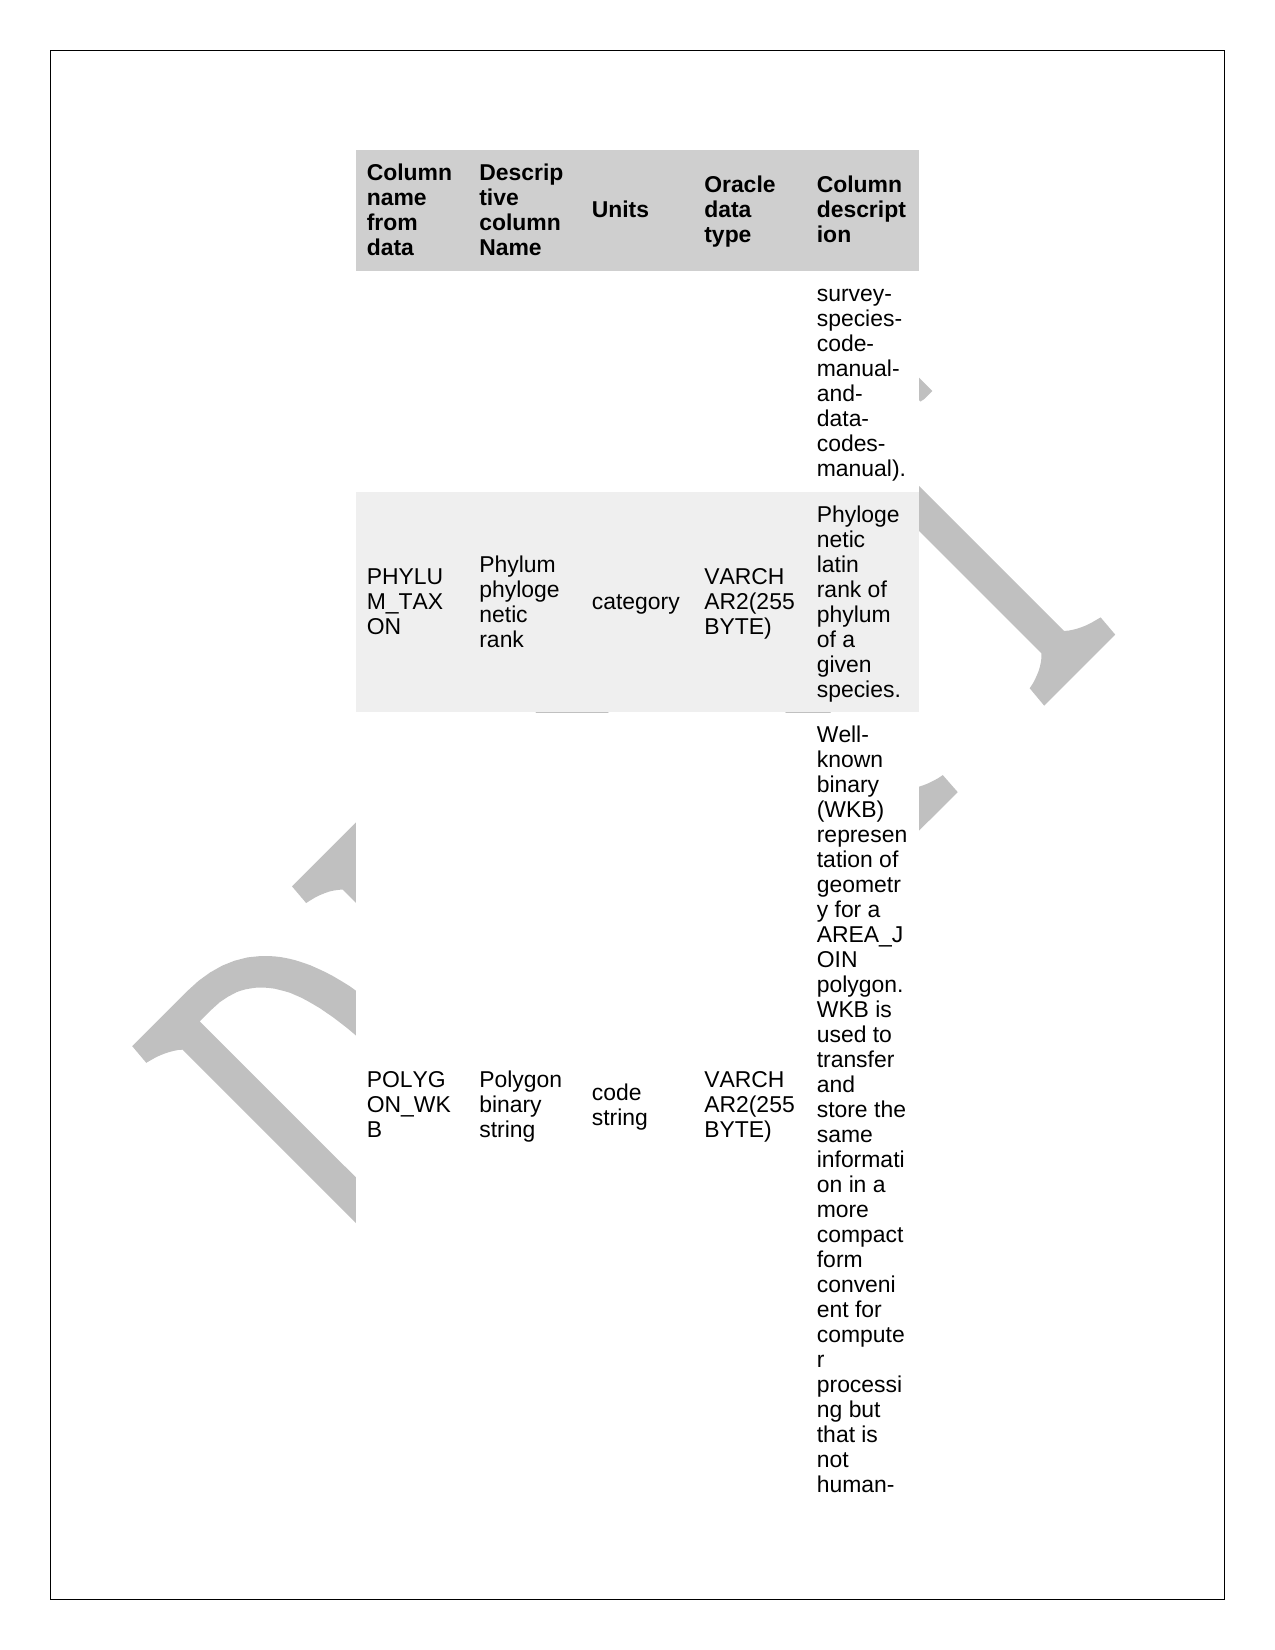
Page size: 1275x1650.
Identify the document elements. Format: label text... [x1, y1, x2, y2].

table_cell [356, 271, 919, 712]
table_header Column name from data [356, 150, 469, 271]
table_header Oracle data type [694, 150, 806, 271]
table_header Units [581, 150, 694, 271]
table_header Descriptive column Name [469, 150, 581, 271]
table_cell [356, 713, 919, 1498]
table_header Column description [806, 150, 919, 271]
